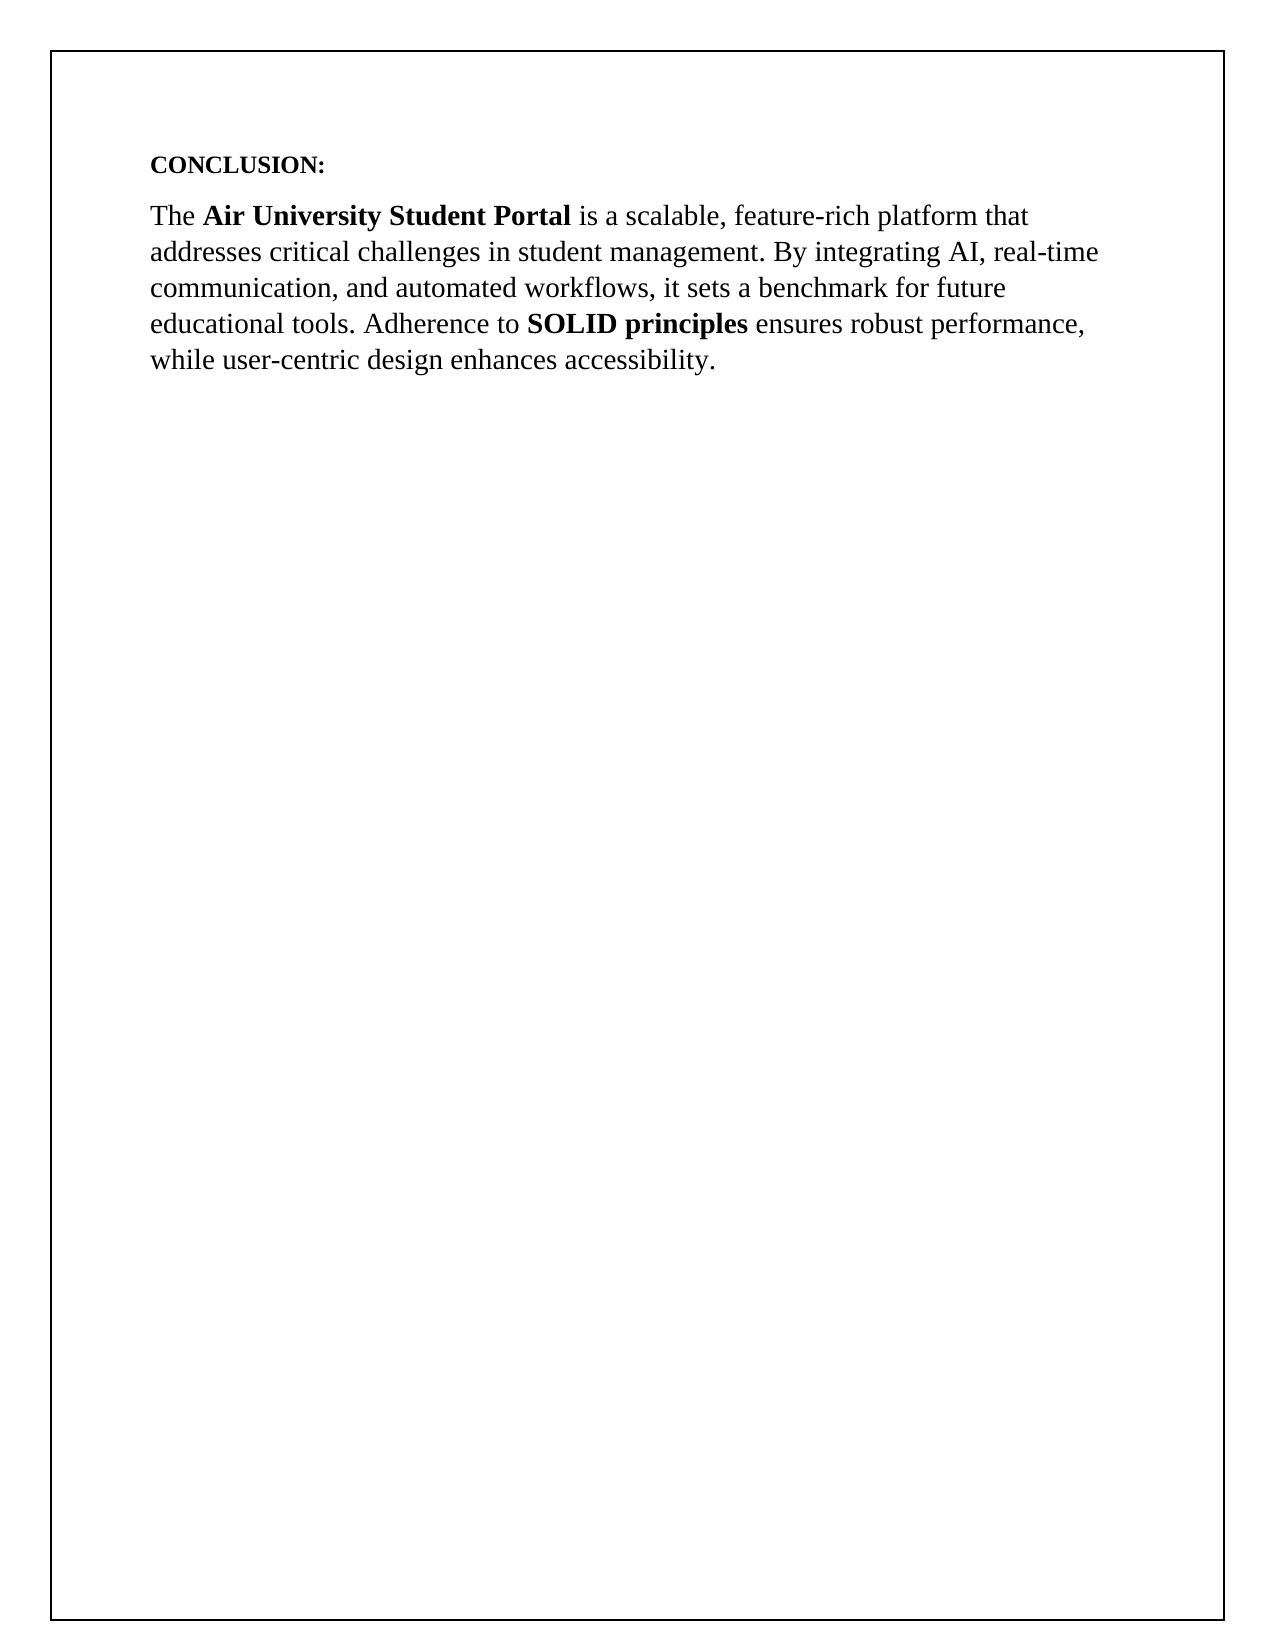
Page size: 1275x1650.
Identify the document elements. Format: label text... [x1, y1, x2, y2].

text The Air University Student Portal is a scalable, feature-rich platform that addresses critical challenges in student management. By integrating AI, real-time communication, and automated workflows, it sets a benchmark for future [150, 198, 1120, 304]
text educational tools. Adherence to SOLID principles ensures robust performance, while user-centric design enhances accessibility. [150, 306, 1142, 376]
text CONCLUSION: [150, 150, 1200, 179]
